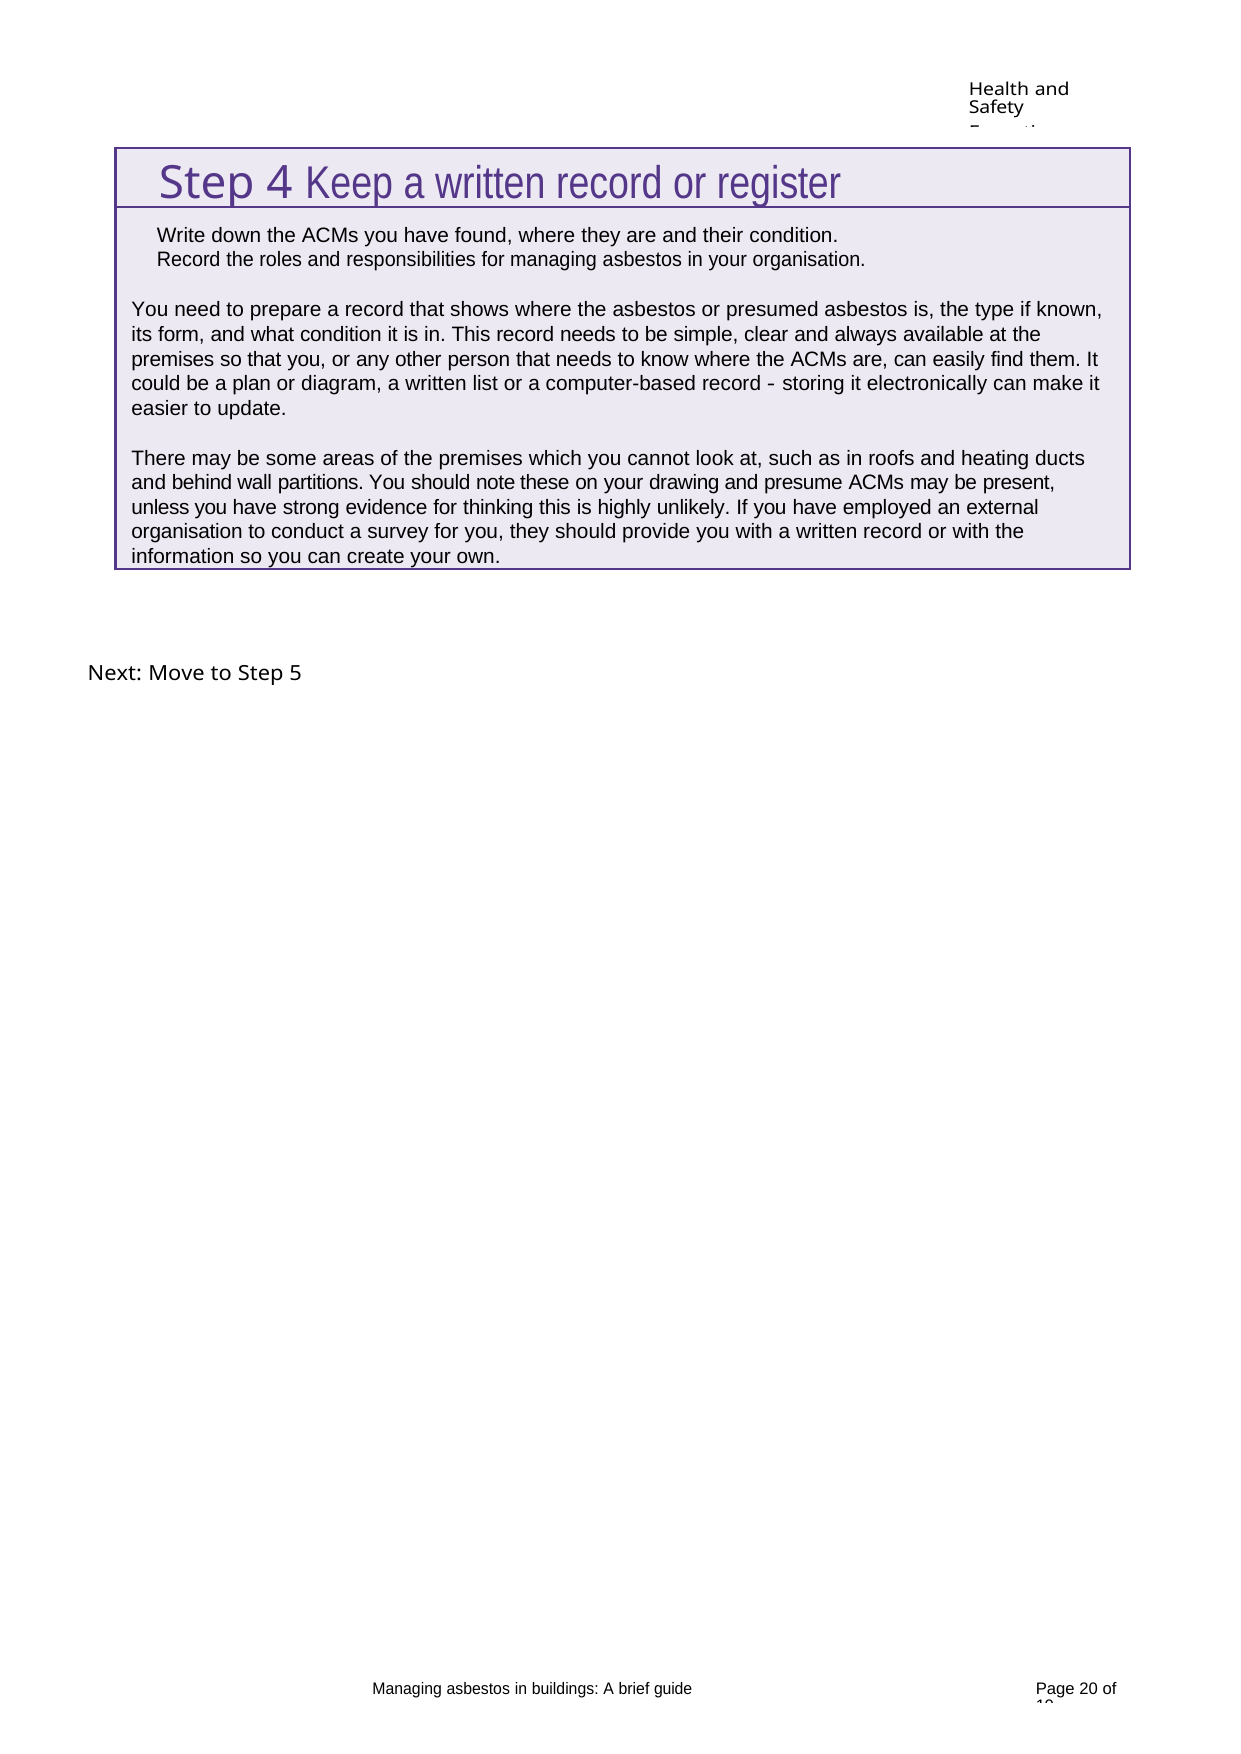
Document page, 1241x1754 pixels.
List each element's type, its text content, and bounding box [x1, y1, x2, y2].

text Next: Move to Step 5 [87, 658, 1167, 686]
